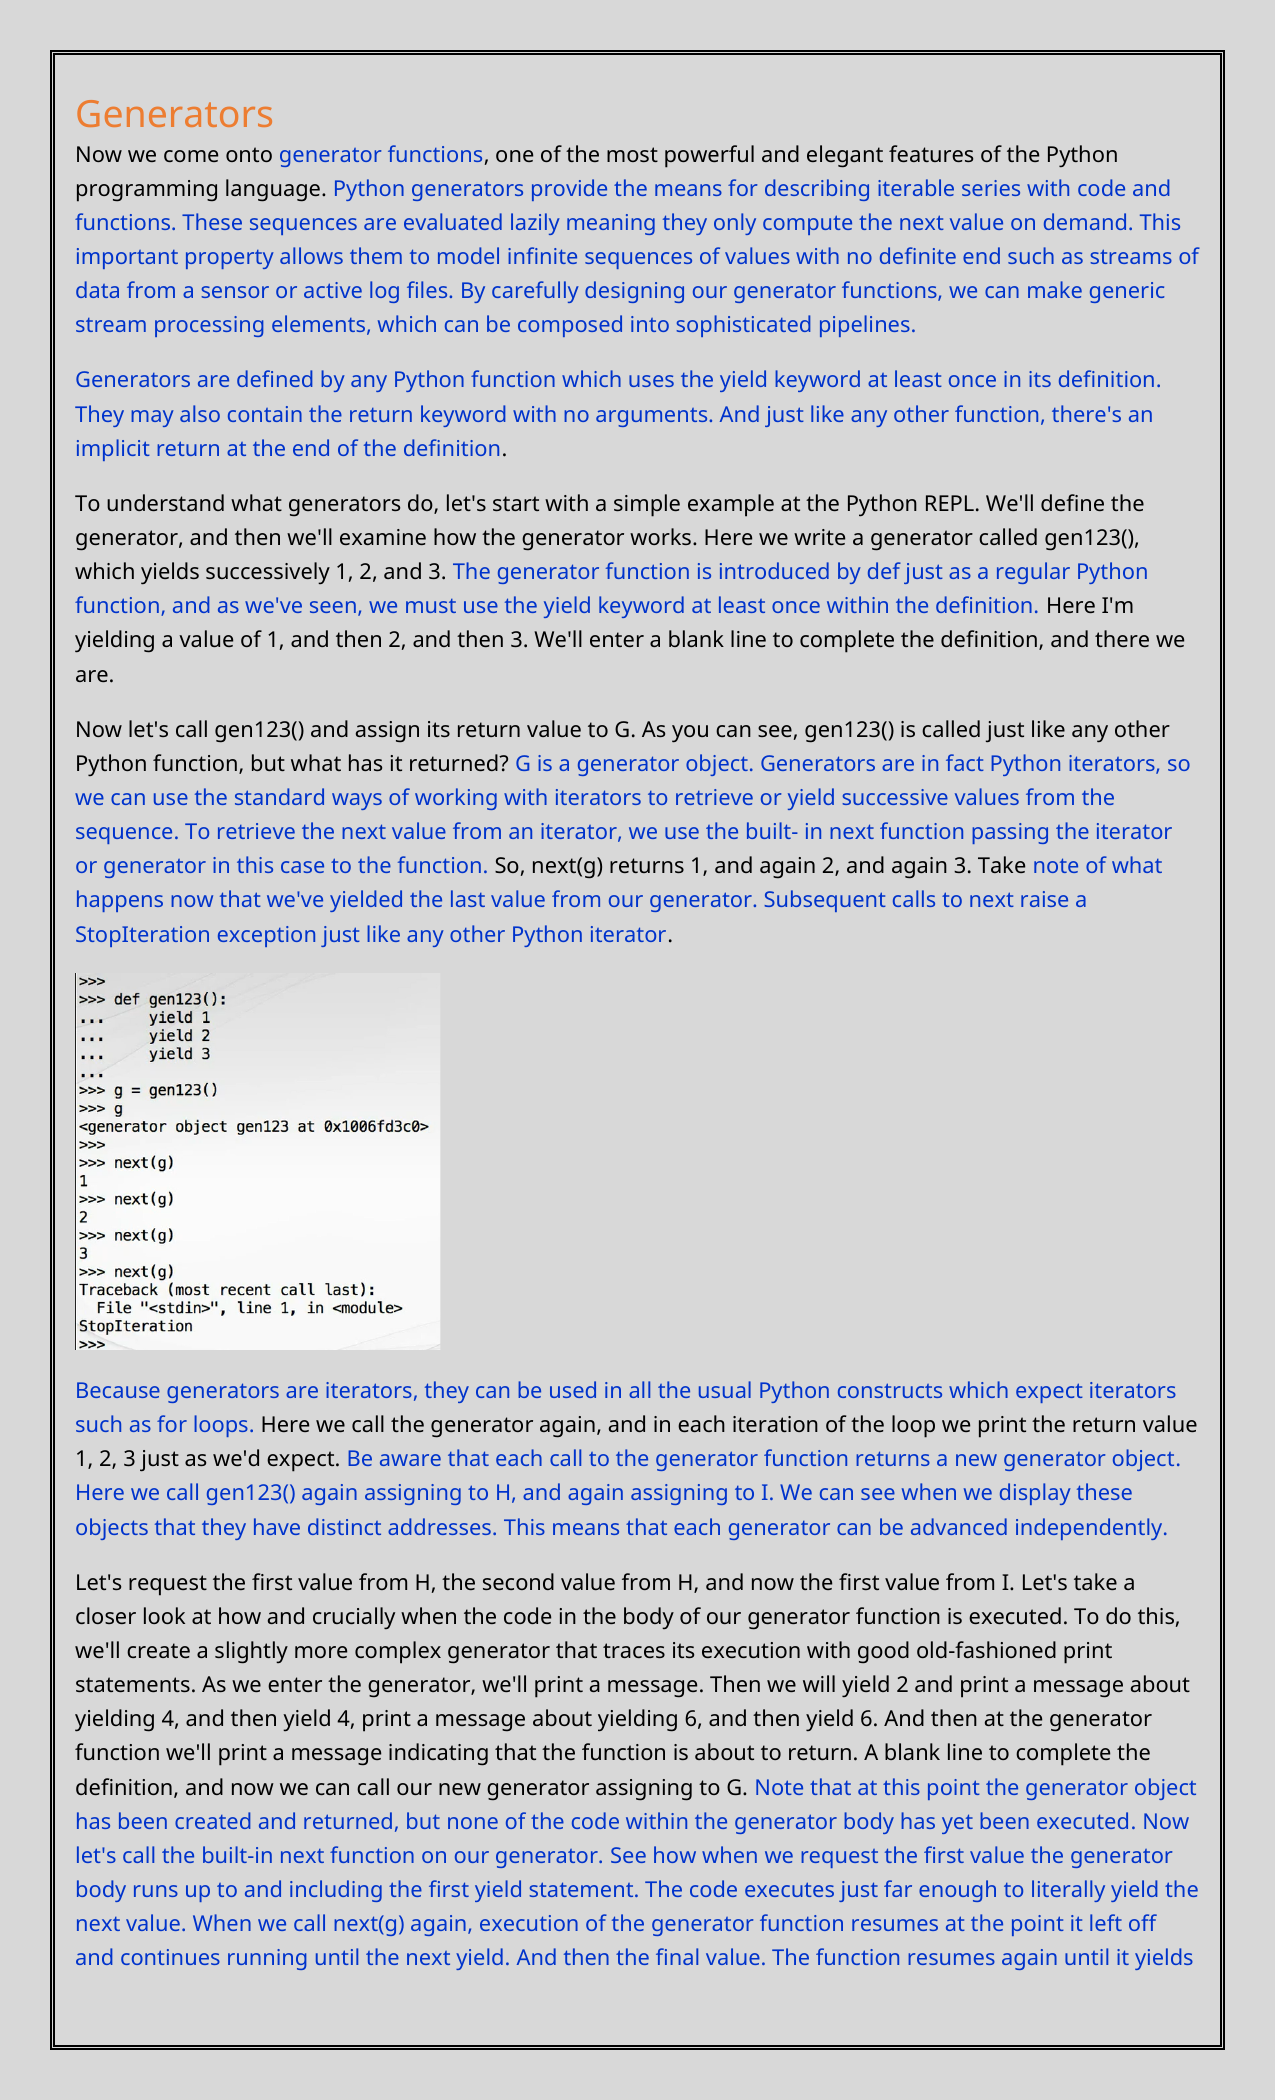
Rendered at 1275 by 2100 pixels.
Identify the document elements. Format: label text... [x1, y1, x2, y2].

subtitle Generators [75, 87, 1200, 138]
text Now we come onto generator functions, one of the most powerful and elegant features of the Python programming language. Python generators provide the means for describing iterable series with code and functions. These sequences are evaluated lazily meaning they only compute the next value on demand. This important property allows them to model infinite sequences of values with no definite end such as streams of data from a sensor or active log files. By carefully designing our generator functions, we can make generic stream processing elements, which can be composed into sophisticated pipelines. [75, 138, 1200, 339]
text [75, 1567, 1200, 1972]
text Generators are defined by any Python function which uses the yield keyword at least once in its definition. They may also contain the return keyword with no arguments. And just like any other function, there's an implicit return at the end of the definition. [75, 364, 1200, 462]
text To understand what generators do, let's start with a simple example at the Python REPL. We'll define the generator, and then we'll examine how the generator works. Here we write a generator called gen123(), which yields successively 1, 2, and 3. The generator function is introduced by def just as a regular Python function, and as we've seen, we must use the yield keyword at least once within the definition. Here I'm yielding a value of 1, and then 2, and then 3. We'll enter a blank line to complete the definition, and there we are. [75, 488, 1200, 688]
picture [75, 973, 441, 1350]
text Now let's call gen123() and assign its return value to G. As you can see, gen123() is called just like any other Python function, but what has it returned? G is a generator object. Generators are in fact Python iterators, so we can use the standard ways of working with iterators to retrieve or yield successive values from the sequence. To retrieve the next value from an iterator, we use the built- in next function passing the iterator or generator in this case to the function. So, next(g) returns 1, and again 2, and again 3. Take note of what happens now that we've yielded the last value from our generator. Subsequent calls to next raise a StopIteration exception just like any other Python iterator. [75, 713, 1200, 948]
text Because generators are iterators, they can be used in all the usual Python constructs which expect iterators such as for loops. Here we call the generator again, and in each iteration of the loop we print the return value 1, 2, 3 just as we'd expect. Be aware that each call to the generator function returns a new generator object. Here we call gen123() again assigning to H, and again assigning to I. We can see when we display these objects that they have distinct addresses. This means that each generator can be advanced independently. [75, 1375, 1200, 1541]
